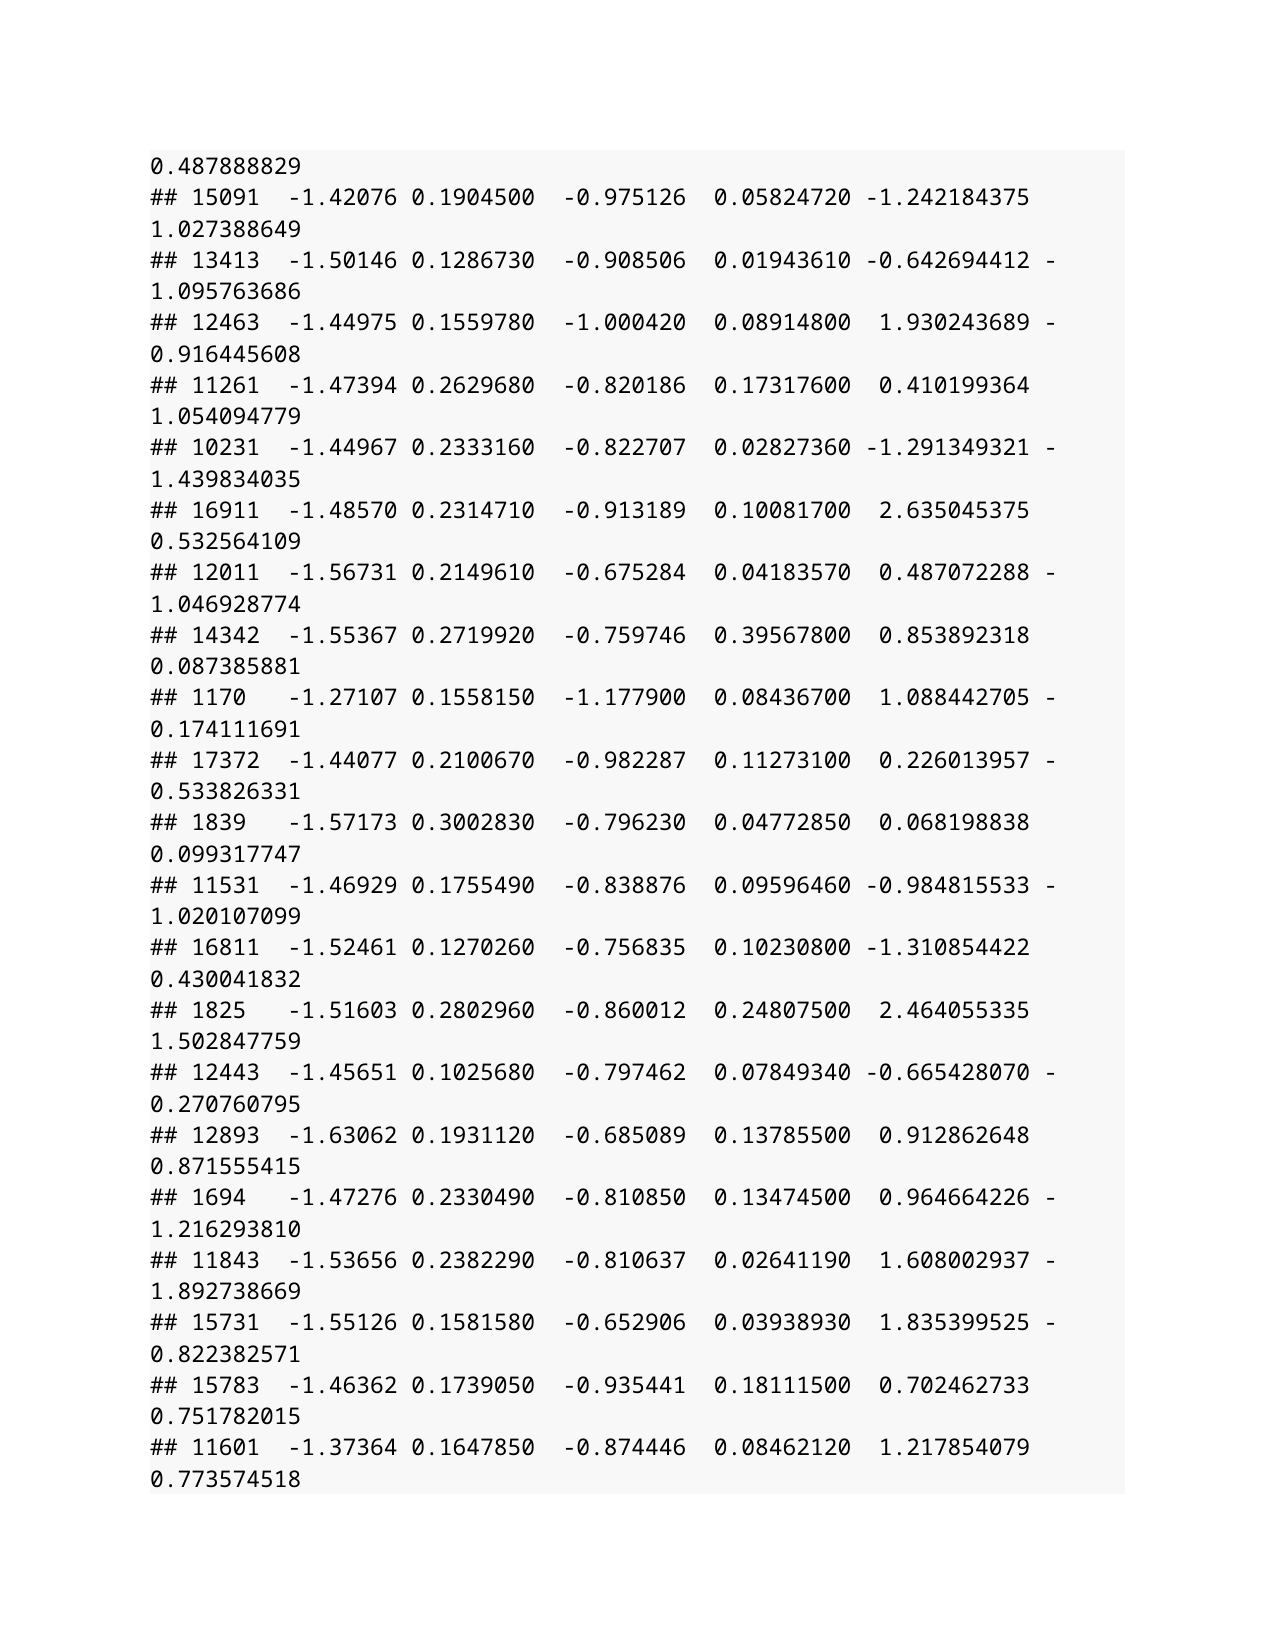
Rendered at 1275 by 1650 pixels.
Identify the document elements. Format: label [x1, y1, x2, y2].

text [150, 150, 1125, 1494]
